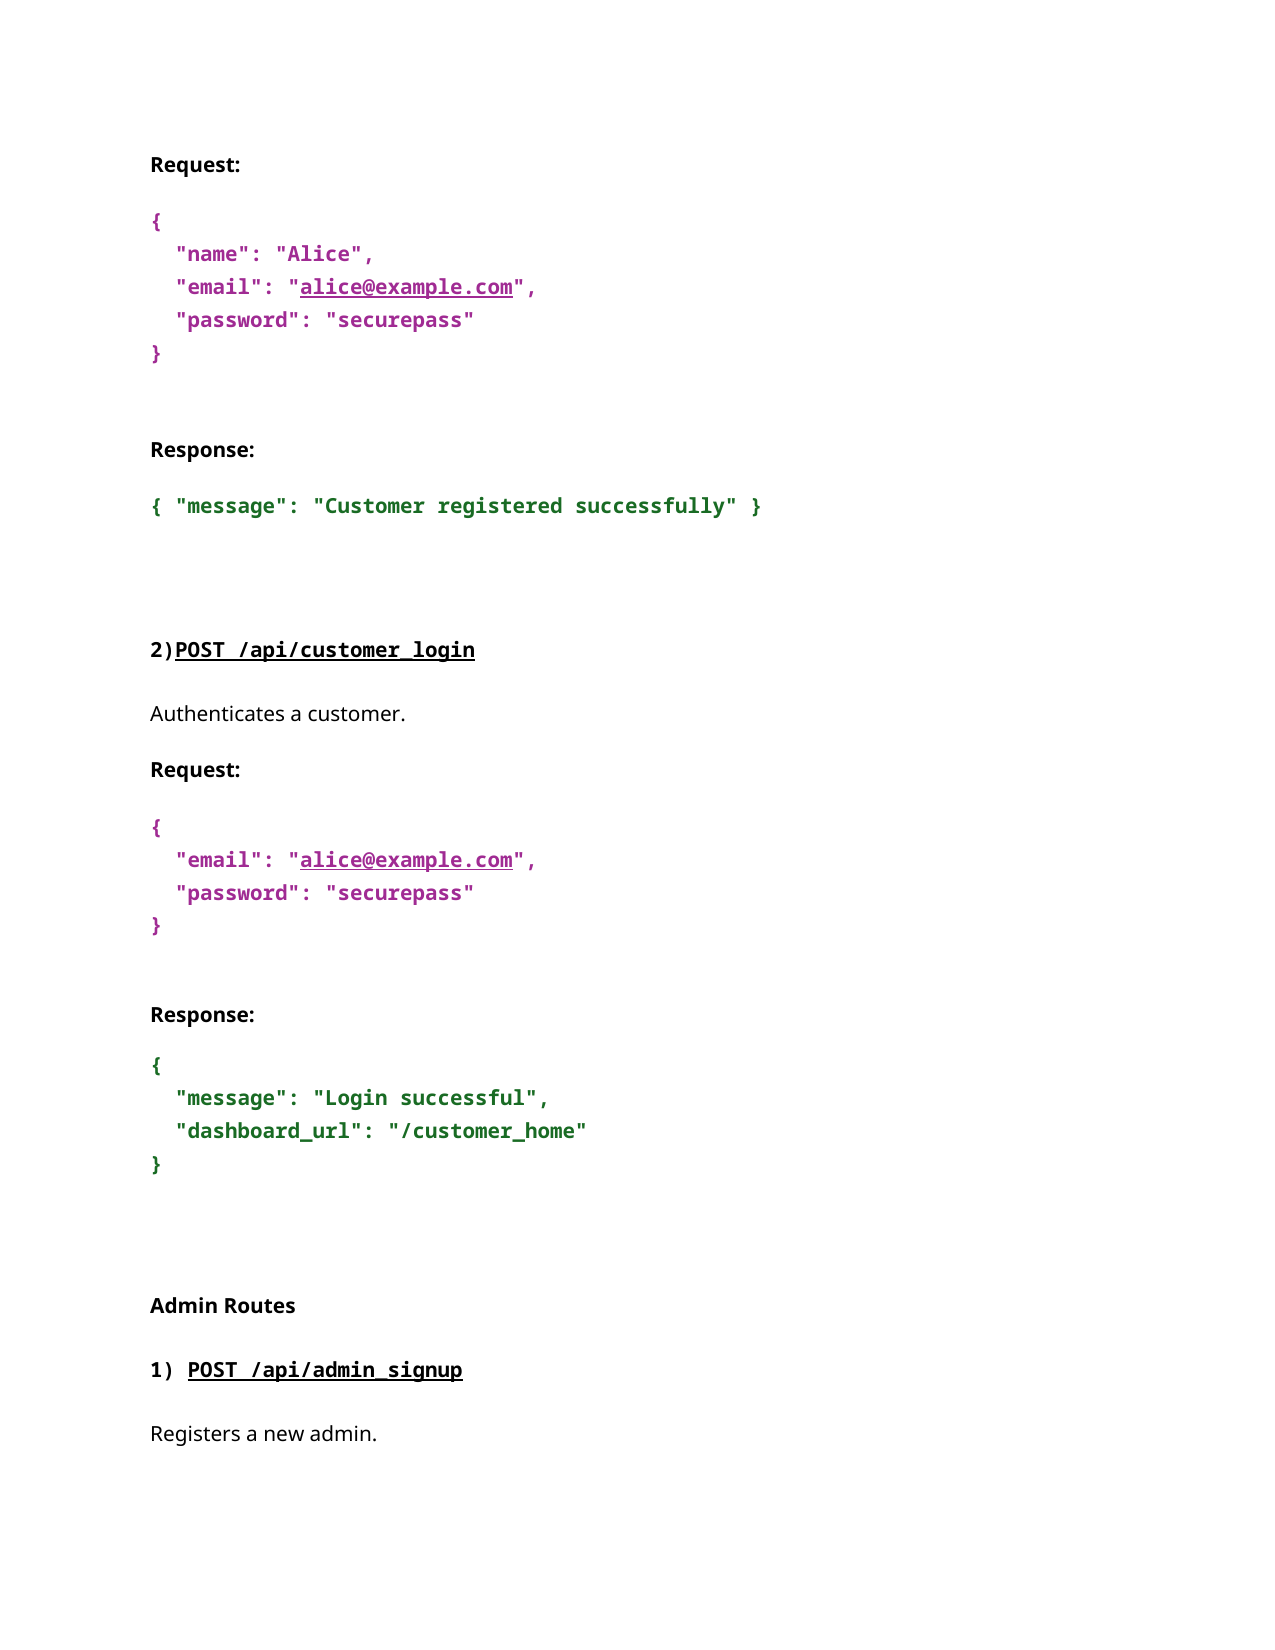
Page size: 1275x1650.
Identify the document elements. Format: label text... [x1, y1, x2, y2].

subtitle 2)POST /api/customer_login [150, 635, 1125, 663]
text Request: [150, 150, 1125, 178]
text Registers a new admin. [150, 1419, 1125, 1448]
text Request: [150, 756, 1125, 784]
text { "message": "Customer registered successfully" } [150, 491, 1125, 598]
text { "message": "Login successful", "dashboard_url": "/customer_home" } [150, 1050, 1125, 1256]
text Response: [150, 435, 1125, 463]
text { "email": "alice@example.com", "password": "securepass" } [150, 812, 1125, 978]
subtitle Admin Routes [150, 1291, 1125, 1319]
text Response: [150, 1001, 1125, 1029]
subtitle 1) POST /api/admin_signup [150, 1355, 1125, 1383]
text Authenticates a customer. [150, 699, 1125, 728]
text { "name": "Alice", "email": "alice@example.com", "password": "securepass" } [150, 206, 1125, 406]
